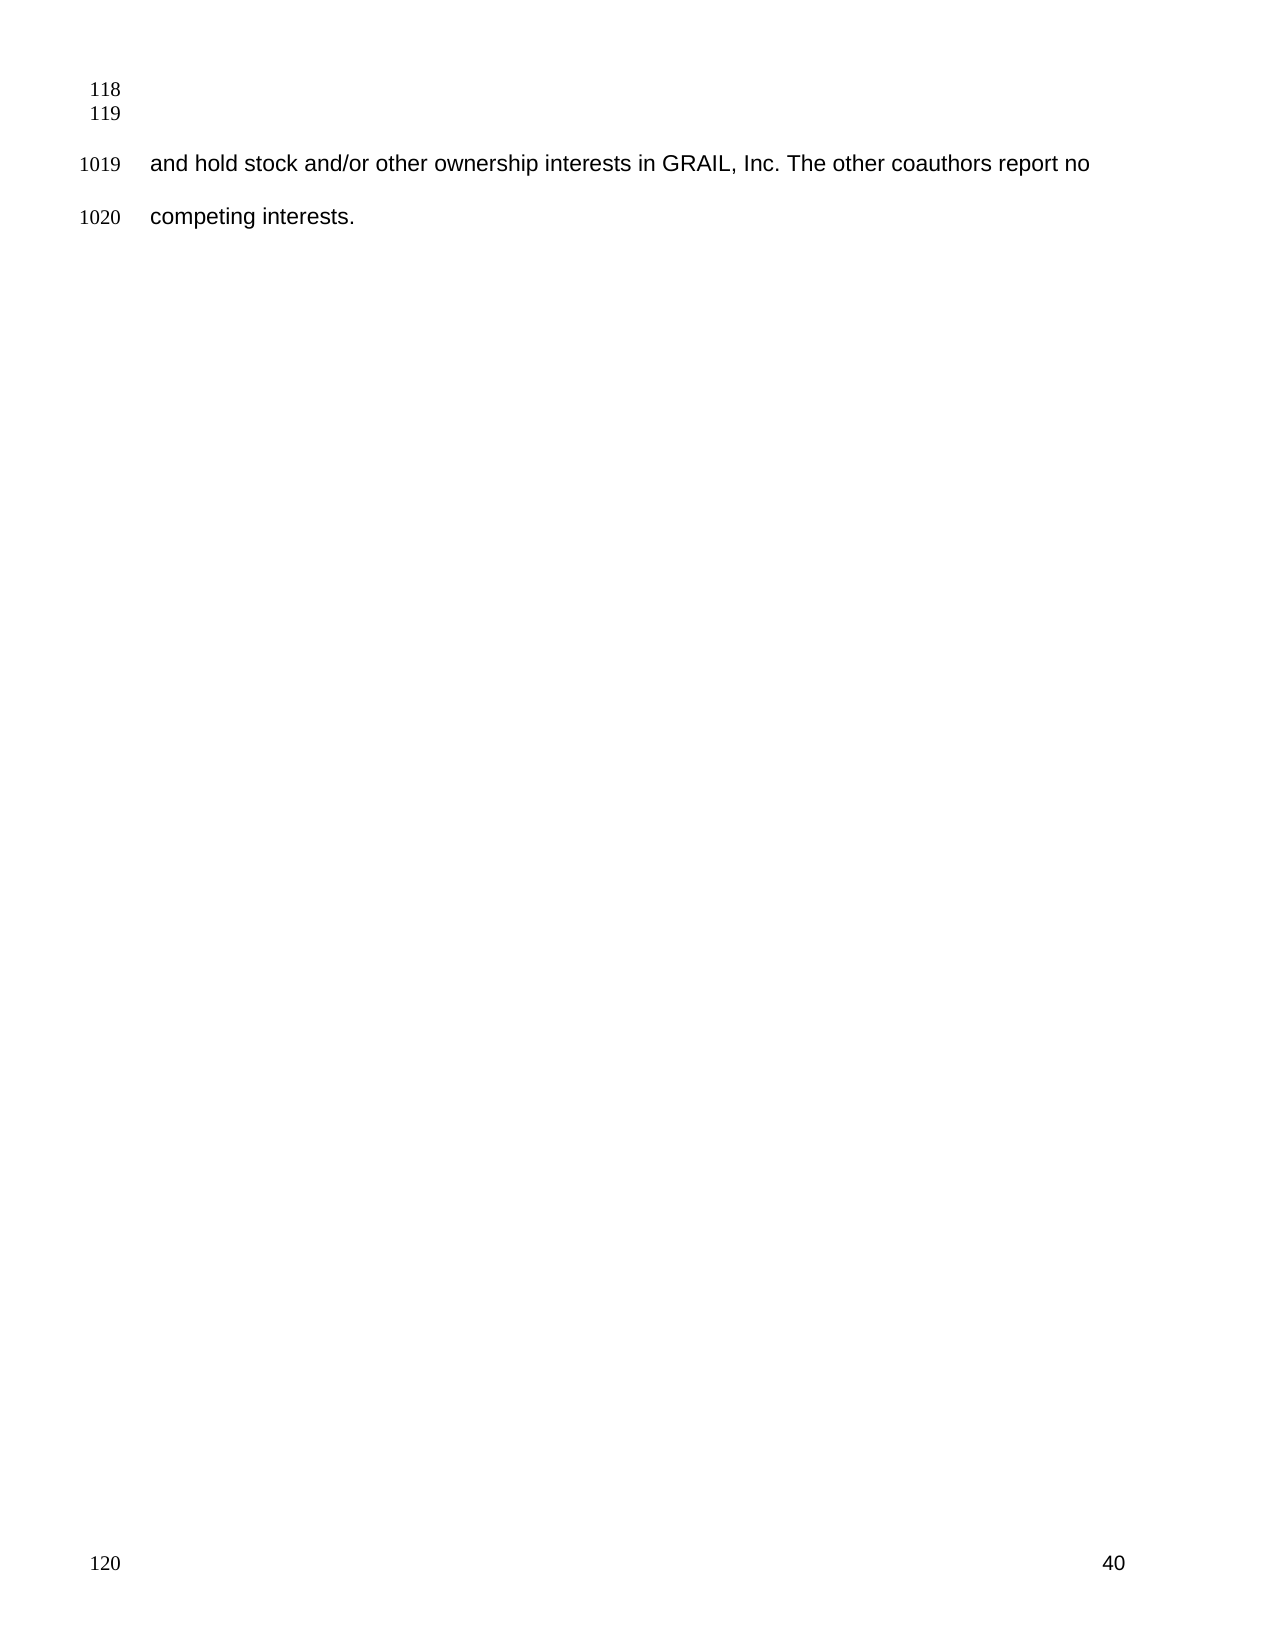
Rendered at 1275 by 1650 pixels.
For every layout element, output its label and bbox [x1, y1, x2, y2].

text [150, 150, 1125, 229]
